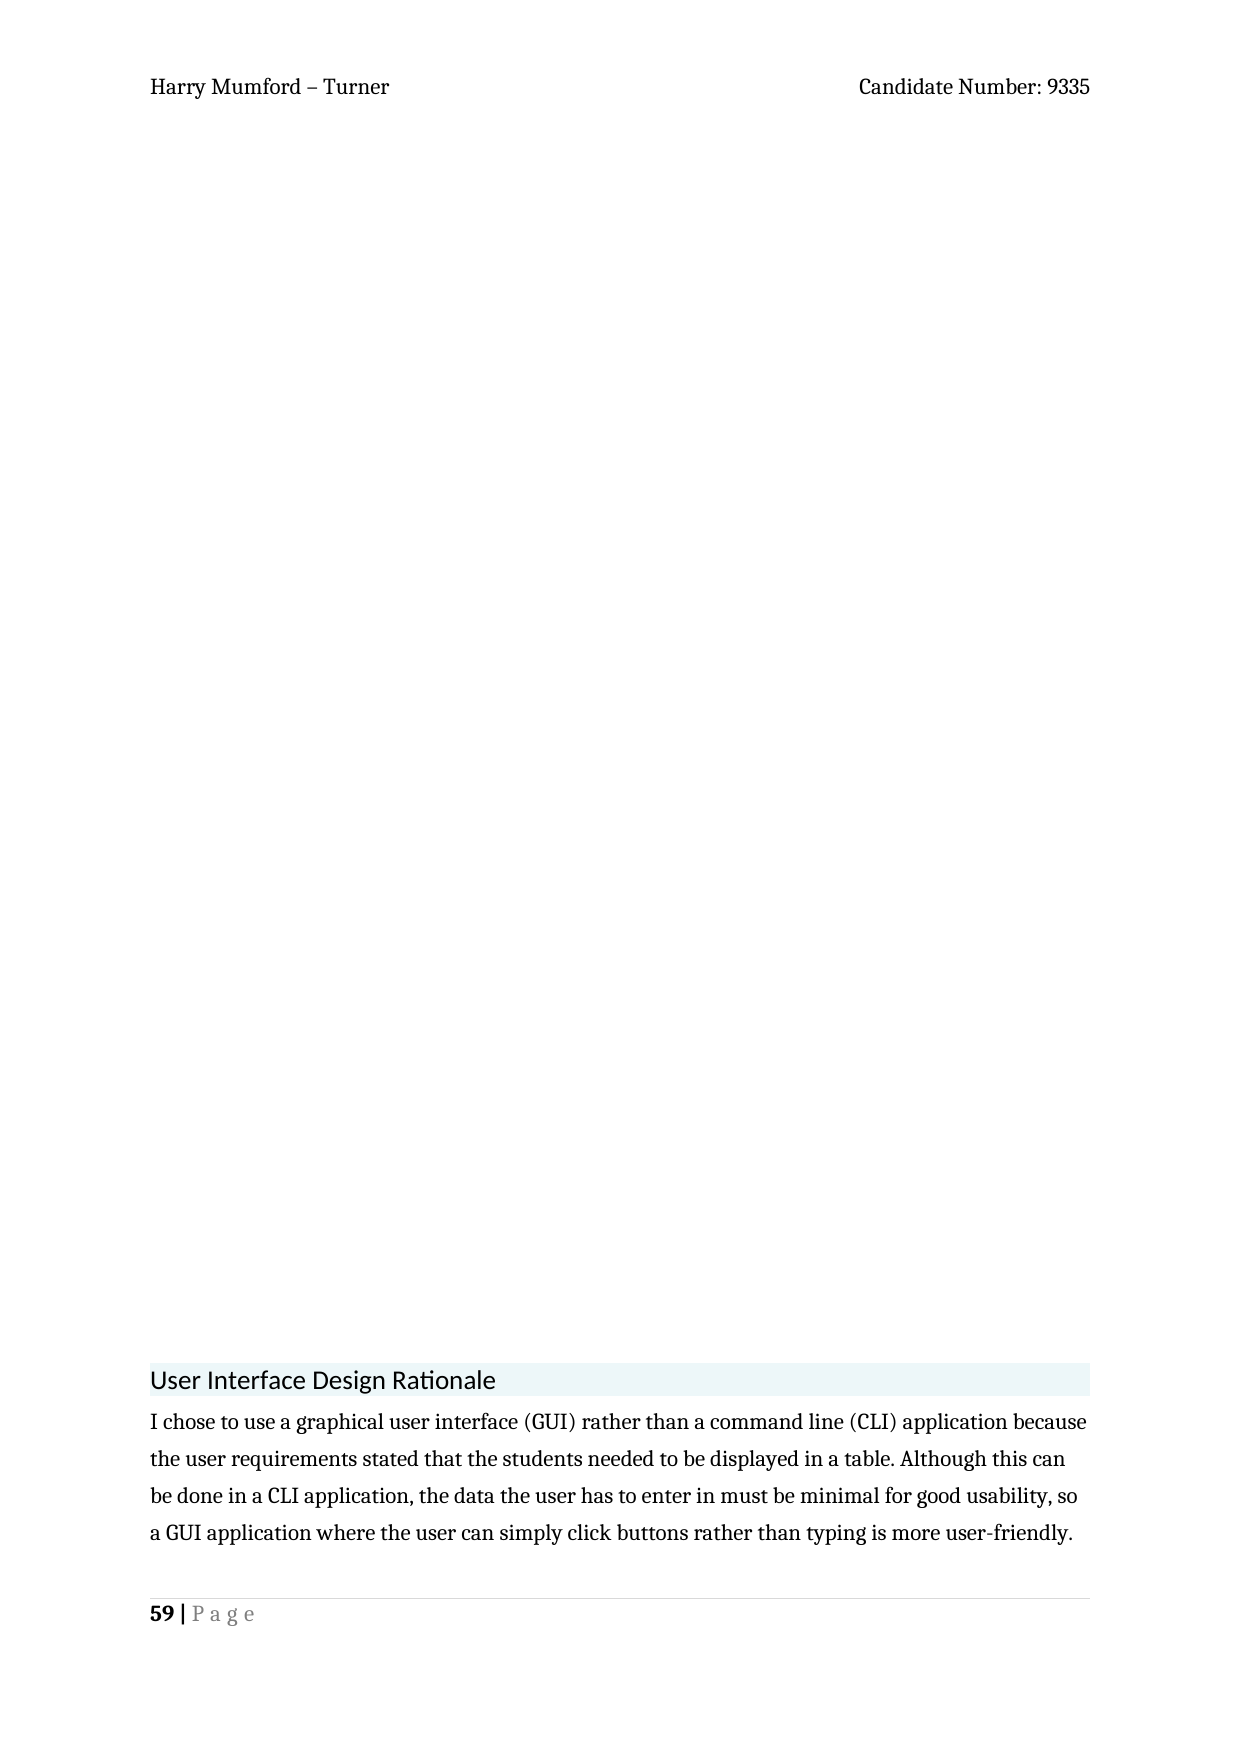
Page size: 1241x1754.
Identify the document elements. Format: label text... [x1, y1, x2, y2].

text I chose to use a graphical user interface (GUI) rather than a command line (CLI) application because the user requirements stated that the students needed to be displayed in a table. Although this can be done in a CLI application, the data the user has to enter in must be minimal for good usability, so a GUI application where the user can simply click buttons rather than typing is more user-friendly. [150, 1409, 1090, 1546]
subtitle User Interface Design Rationale [150, 1363, 1090, 1396]
